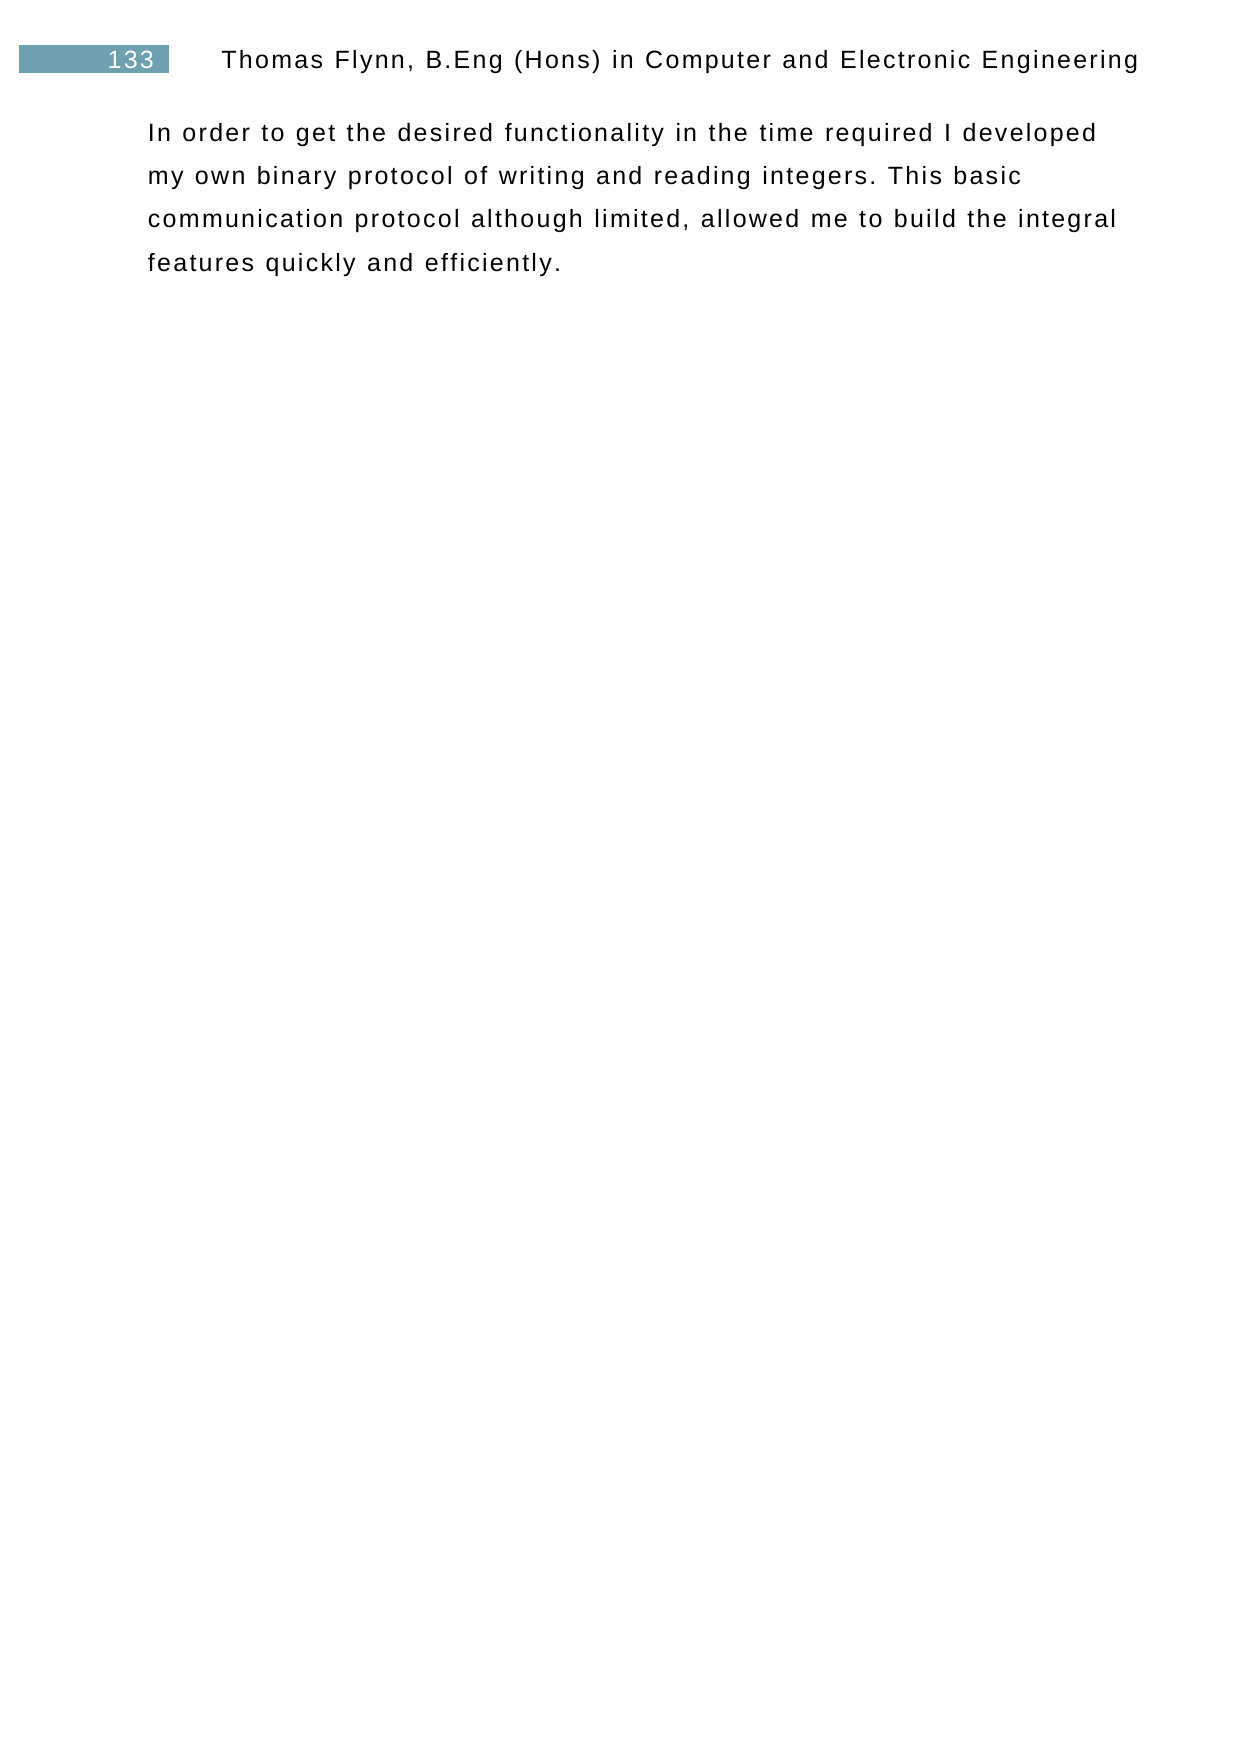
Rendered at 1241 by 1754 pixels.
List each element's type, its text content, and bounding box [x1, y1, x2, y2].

text In order to get the desired functionality in the time required I developed my own binary protocol of writing and reading integers. This basic communication protocol although limited, allowed me to build the integral features quickly and efficiently. [148, 118, 1122, 276]
